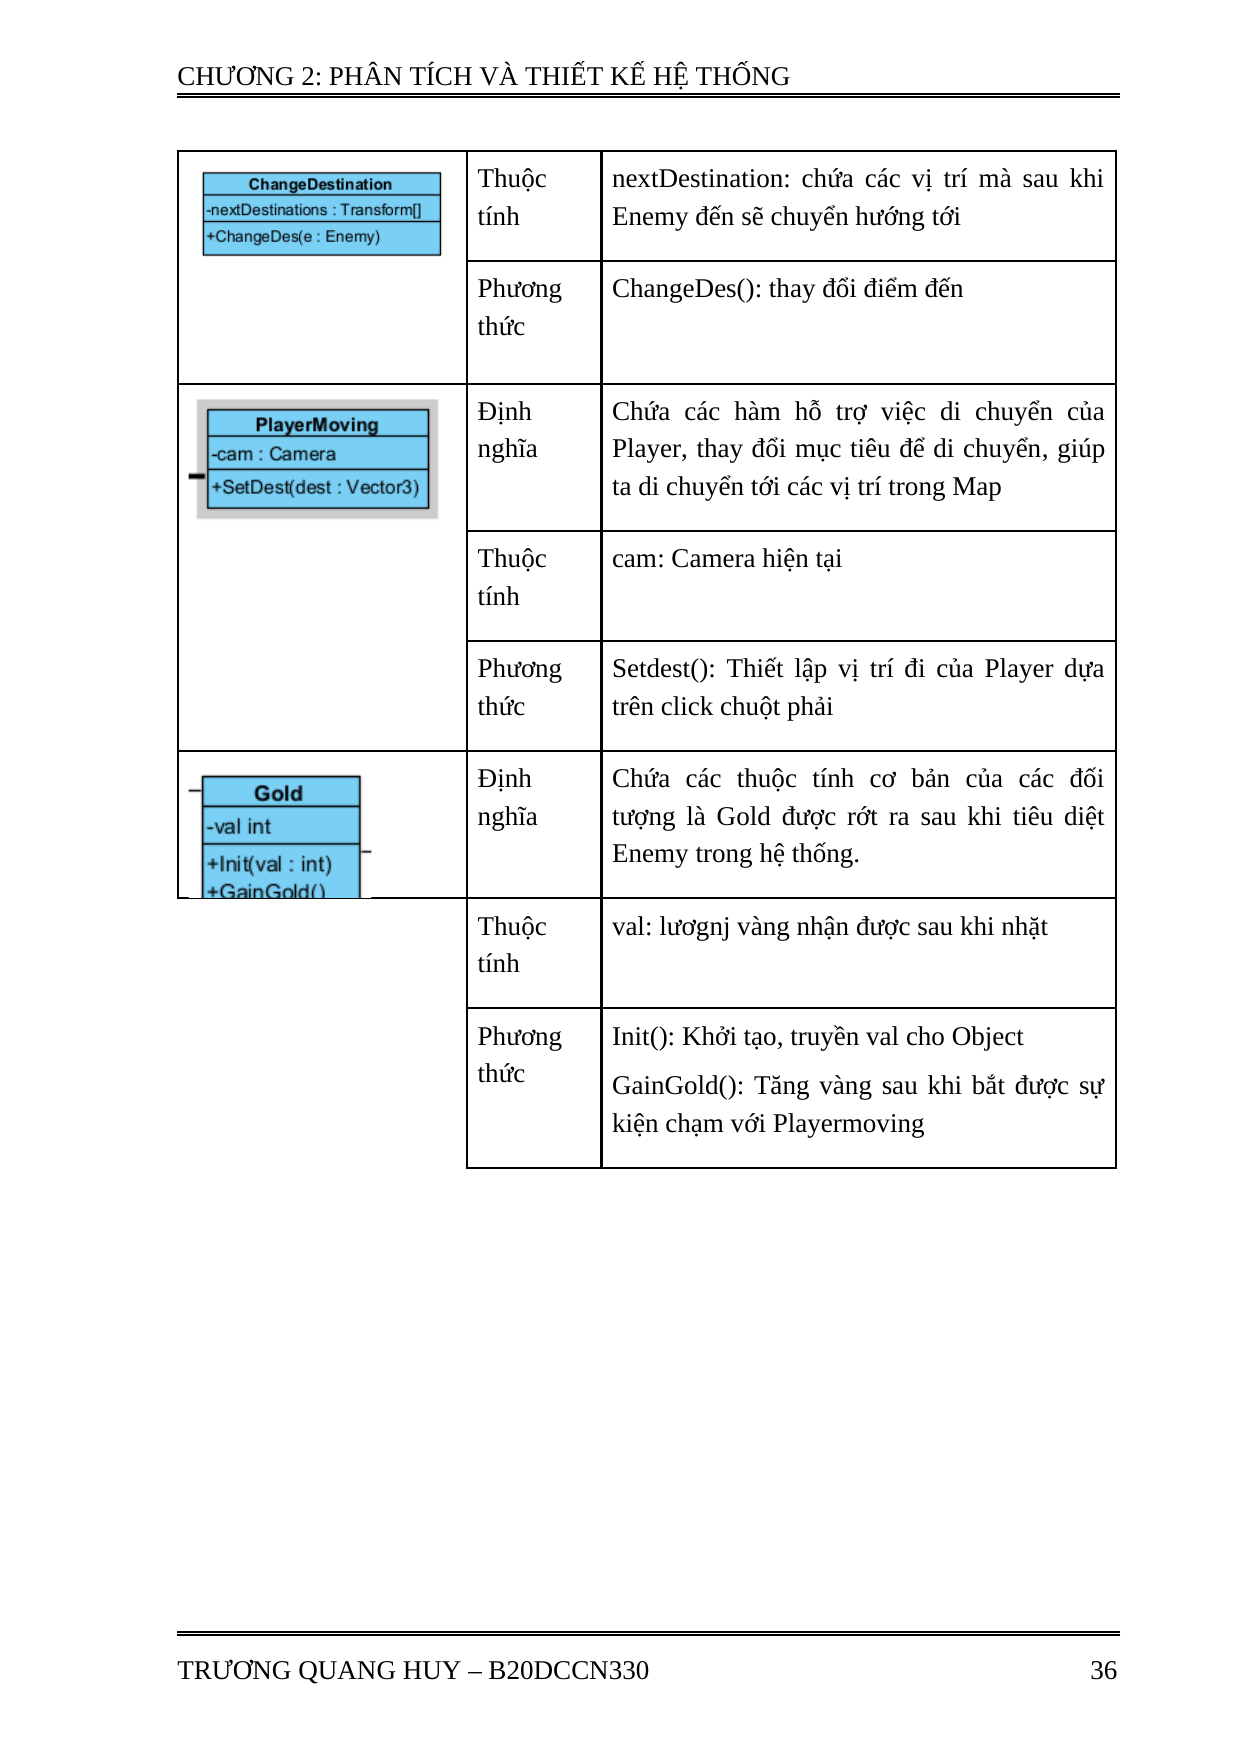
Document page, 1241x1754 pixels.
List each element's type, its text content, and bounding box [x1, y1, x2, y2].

table_cell Chứa các thuộc tính cơ bản của các đối tượng là Gold được rớt ra sau khi tiêu diệt Enemy trong hệ thống. [603, 752, 1115, 897]
table_cell ChangeDes(): thay đổi điểm đến [603, 262, 1115, 382]
table_cell Thuộc tính [468, 899, 600, 1007]
table_cell Định nghĩa [468, 752, 600, 897]
picture [188, 762, 372, 898]
table_cell cam: Camera hiện tại [603, 532, 1115, 640]
table_cell Định nghĩa [468, 385, 600, 530]
table_cell val: lươgnj vàng nhận được sau khi nhặt [603, 899, 1115, 1007]
table_cell Phương thức [468, 1009, 600, 1167]
picture [188, 162, 456, 265]
table_cell [179, 385, 466, 750]
table_cell Thuộc tính [468, 532, 600, 640]
table_cell Init(): Khởi tạo, truyền val cho Object GainGold(): Tăng vàng sau khi bắt được sự kiện chạm với Playermoving [603, 1009, 1115, 1167]
picture [188, 395, 457, 534]
table_cell Thuộc tính [468, 152, 600, 260]
table_cell Setdest(): Thiết lập vị trí đi của Player dựa trên click chuột phải [603, 642, 1115, 750]
table_cell nextDestination: chứa các vị trí mà sau khi Enemy đến sẽ chuyển hướng tới [603, 152, 1115, 260]
table_cell [179, 752, 466, 897]
table_cell [179, 152, 466, 382]
table_cell Chứa các hàm hỗ trợ việc di chuyển của Player, thay đổi mục tiêu để di chuyển, giúp ta di chuyển tới các vị trí trong Map [603, 385, 1115, 530]
table_cell Phương thức [468, 642, 600, 750]
table_cell Phương thức [468, 262, 600, 382]
